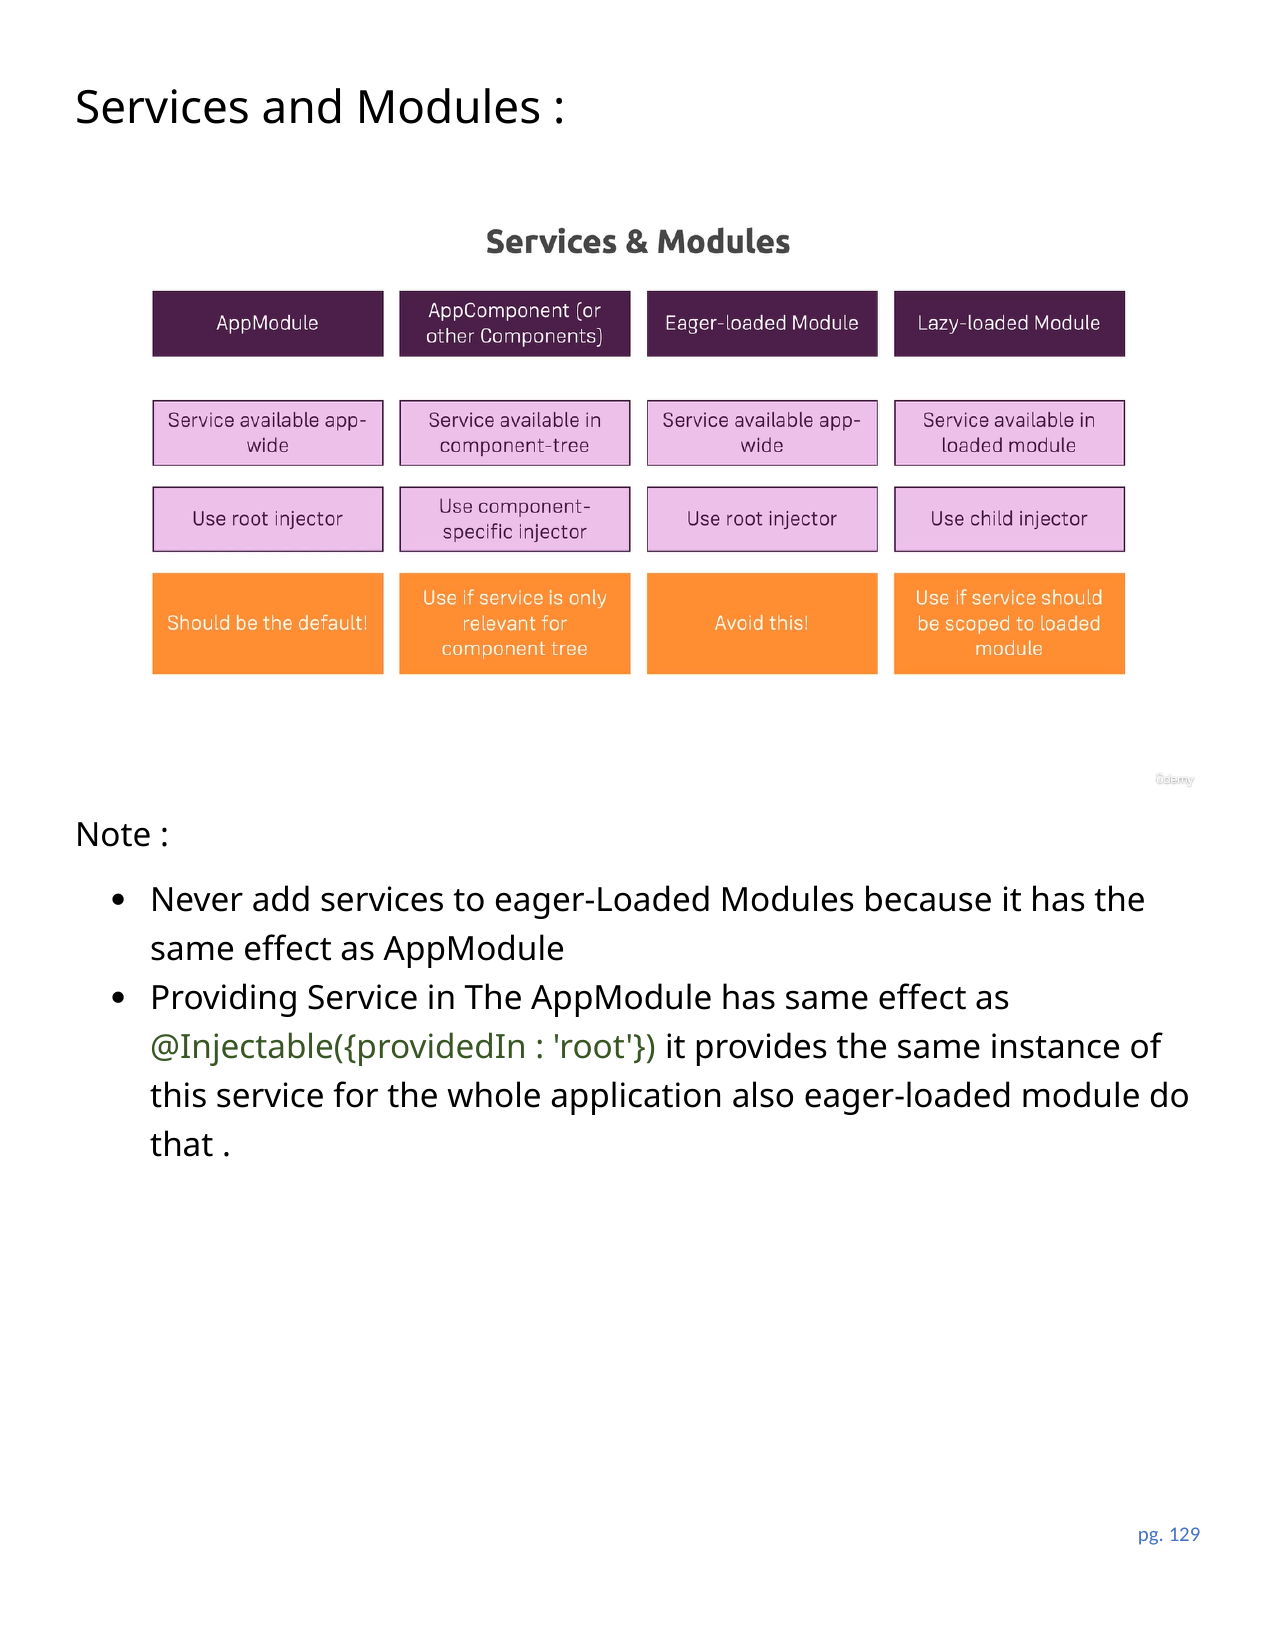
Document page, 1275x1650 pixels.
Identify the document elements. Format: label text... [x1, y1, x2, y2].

text Services and Modules : [75, 75, 1200, 137]
list Providing Service in The AppModule has same effect as @Injectable({providedIn : 'root'}) it provides the same instance of this service for the whole application also eager-loaded module do that . [112, 974, 1200, 1166]
picture [75, 158, 1200, 792]
list Never add services to eager-Loaded Modules because it has the same effect as AppModule [112, 876, 1200, 970]
text Note : [75, 810, 1200, 856]
